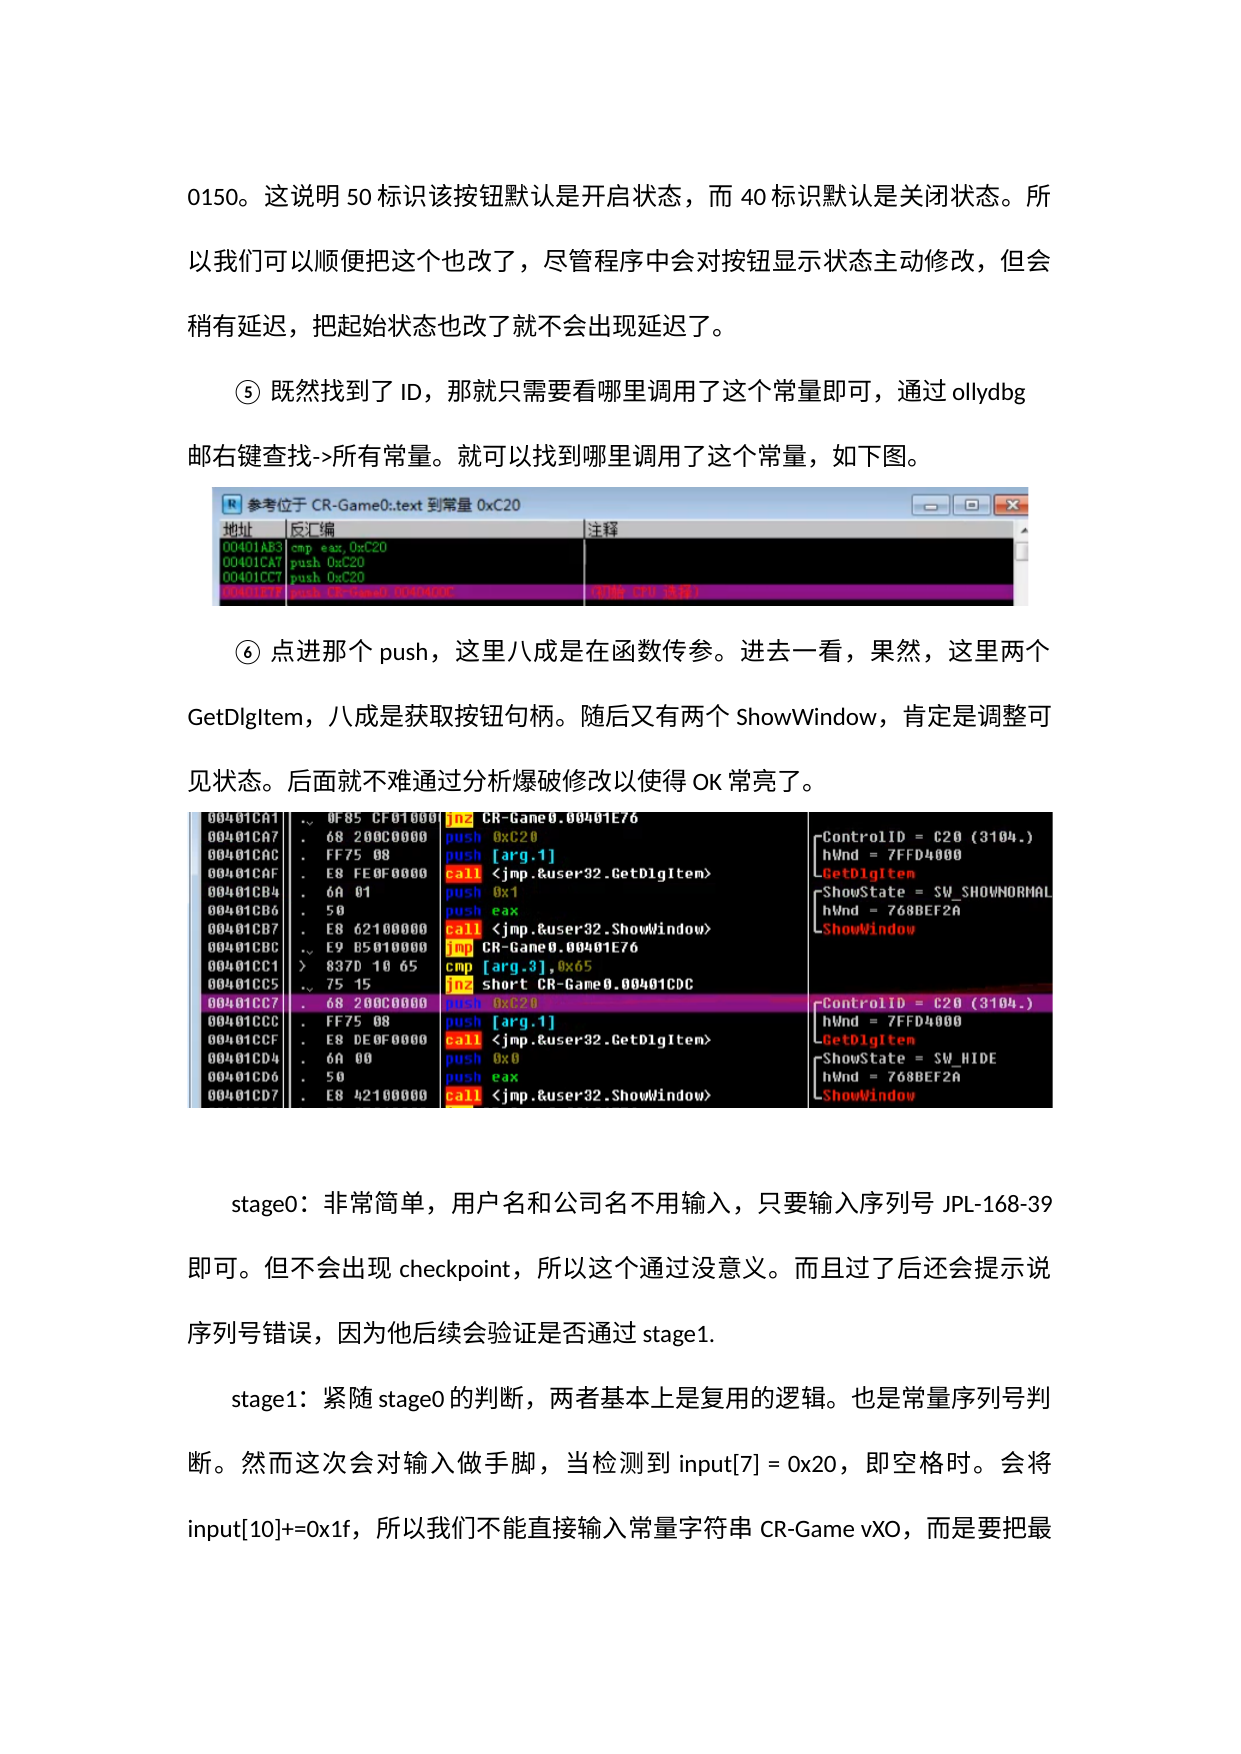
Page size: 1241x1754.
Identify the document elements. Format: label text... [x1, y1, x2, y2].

list 点进那个push，这里八成是在函数传参。进去一看，果然，这里两个GetDlgItem，八成是获取按钮句柄。随后又有两个ShowWindow，肯定是调整可见状态。后面就不难通过分析爆破修改以使得OK常亮了。 [187, 617, 1053, 812]
list 既然找到了ID，那就只需要看哪里调用了这个常量即可，通过ollydbg邮右键查找->所有常量。就可以找到哪里调用了这个常量，如下图。 [187, 357, 1053, 487]
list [187, 162, 1053, 357]
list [187, 1364, 1053, 1559]
list stage0：非常简单，用户名和公司名不用输入，只要输入序列号JPL-168-39即可。但不会出现checkpoint，所以这个通过没意义。而且过了后还会提示说序列号错误，因为他后续会验证是否通过stage1. [187, 1169, 1053, 1364]
picture [211, 487, 1029, 606]
picture [187, 812, 1053, 1108]
